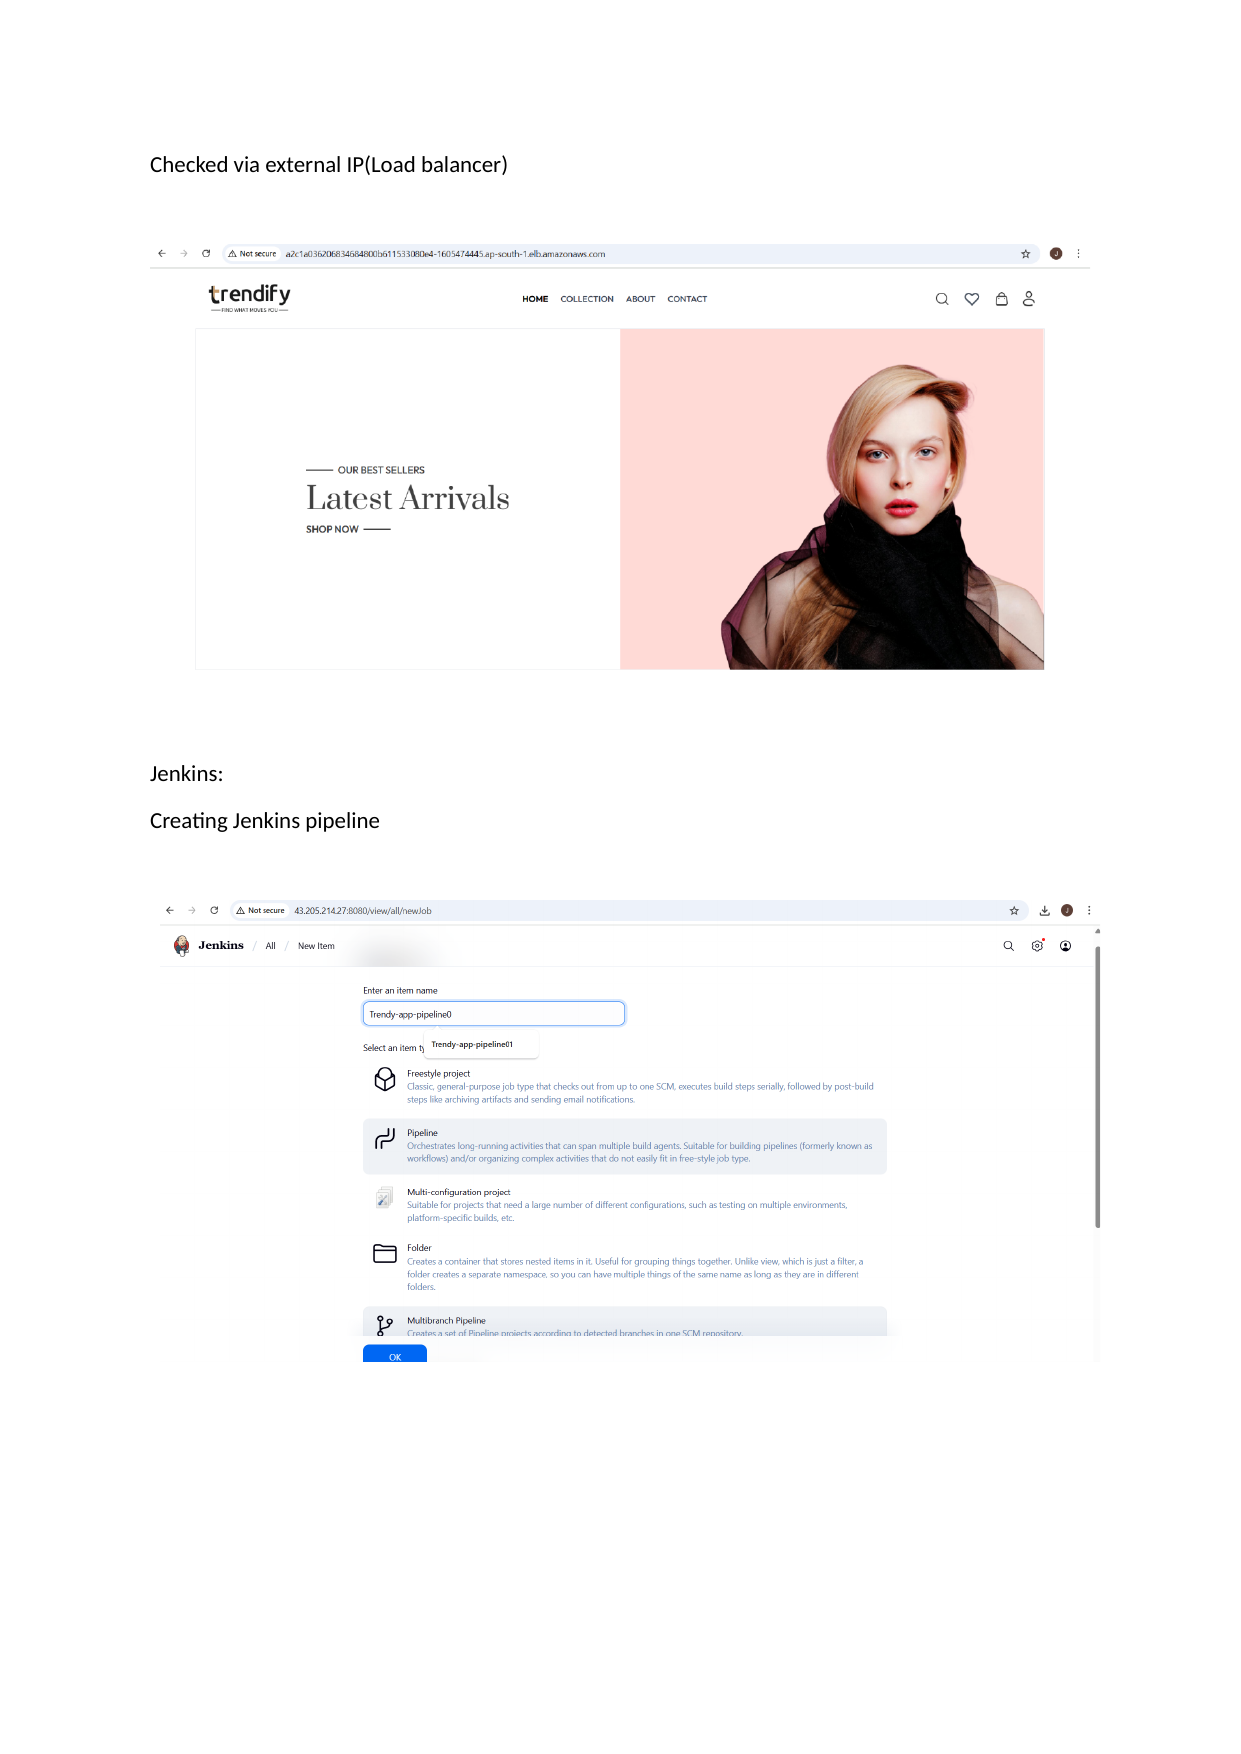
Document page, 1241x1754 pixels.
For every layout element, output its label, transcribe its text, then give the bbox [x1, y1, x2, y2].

text Creating Jenkins pipeline [150, 806, 1090, 834]
picture [160, 900, 1101, 1362]
text Checked via external IP(Load balancer) [150, 150, 1090, 178]
text Jenkins: [150, 759, 1090, 787]
picture [150, 244, 1091, 691]
